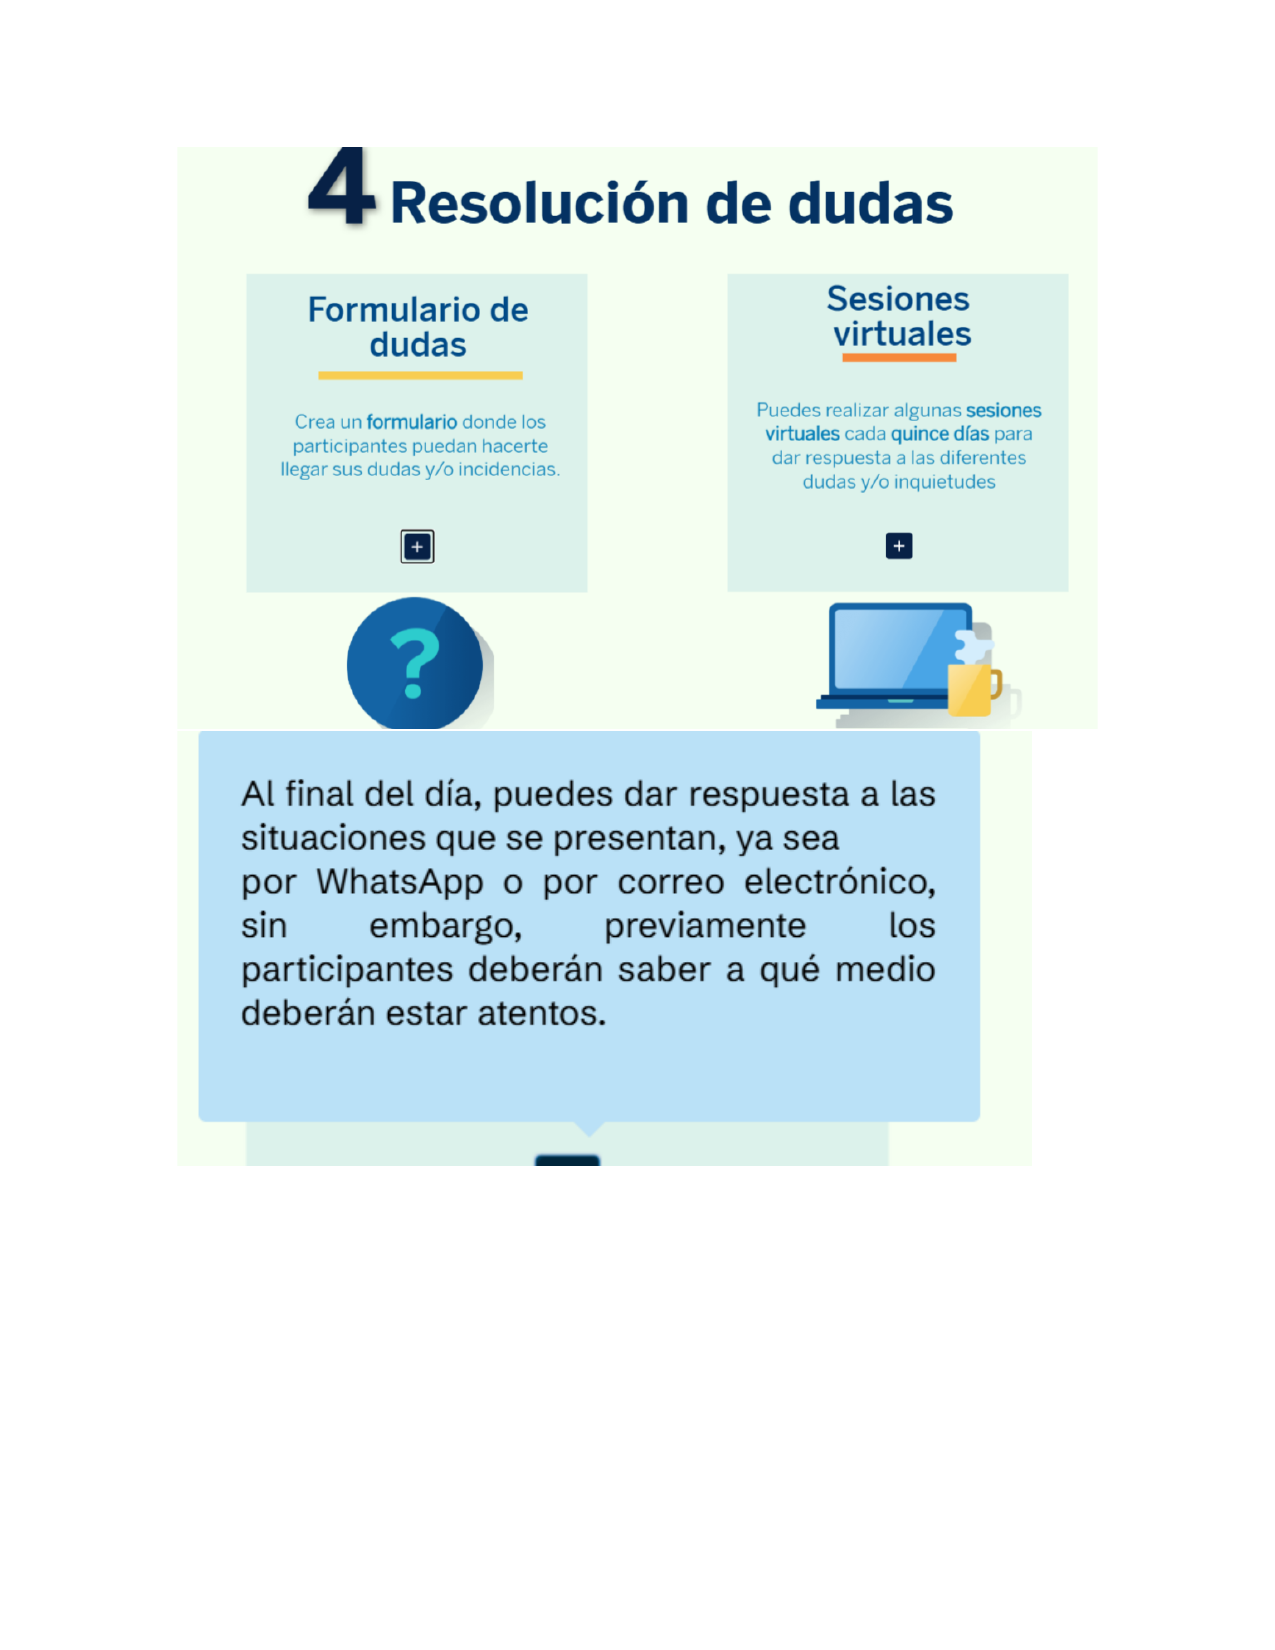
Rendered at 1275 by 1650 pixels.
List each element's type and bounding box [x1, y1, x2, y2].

picture [177, 731, 1032, 1166]
picture [177, 147, 1098, 729]
